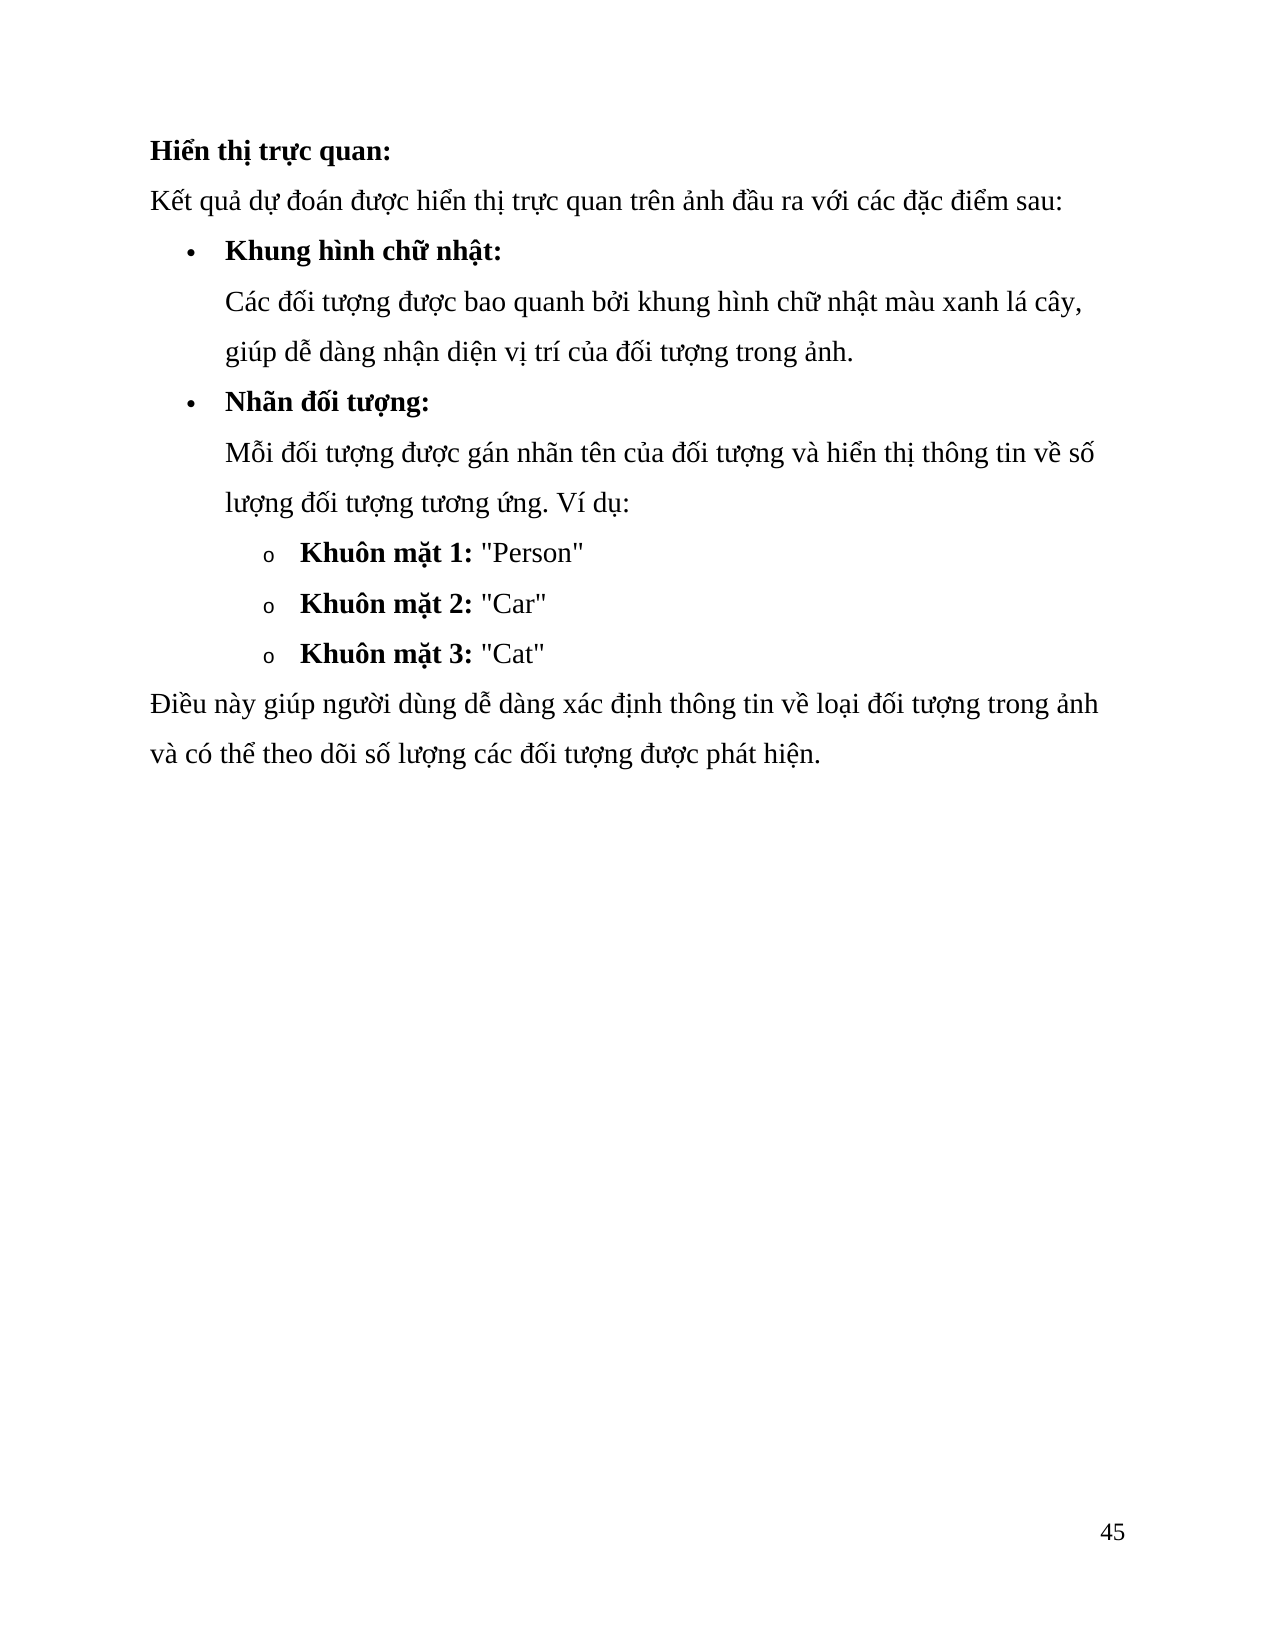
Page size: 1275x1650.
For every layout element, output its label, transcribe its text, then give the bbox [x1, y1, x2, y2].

list Khuôn mặt 2: "Car" [262, 586, 1125, 619]
list Khung hình chữ nhật: Các đối tượng được bao quanh bởi khung hình chữ nhật màu xanh lá cây, giúp dễ dàng nhận diện vị trí của đối tượng trong ảnh. [187, 233, 1125, 368]
list Khuôn mặt 3: "Cat" [262, 636, 1125, 669]
text Hiển thị trực quan: [150, 133, 1125, 166]
list Nhãn đối tượng: Mỗi đối tượng được gán nhãn tên của đối tượng và hiển thị thông tin về số lượng đối tượng tương ứng. Ví dụ: [187, 384, 1125, 519]
list Khuôn mặt 1: "Person" [262, 535, 1125, 569]
text Điều này giúp người dùng dễ dàng xác định thông tin về loại đối tượng trong ảnh và có thể theo dõi số lượng các đối tượng được phát hiện. [150, 686, 1125, 770]
text Kết quả dự đoán được hiển thị trực quan trên ảnh đầu ra với các đặc điểm sau: [150, 183, 1125, 217]
